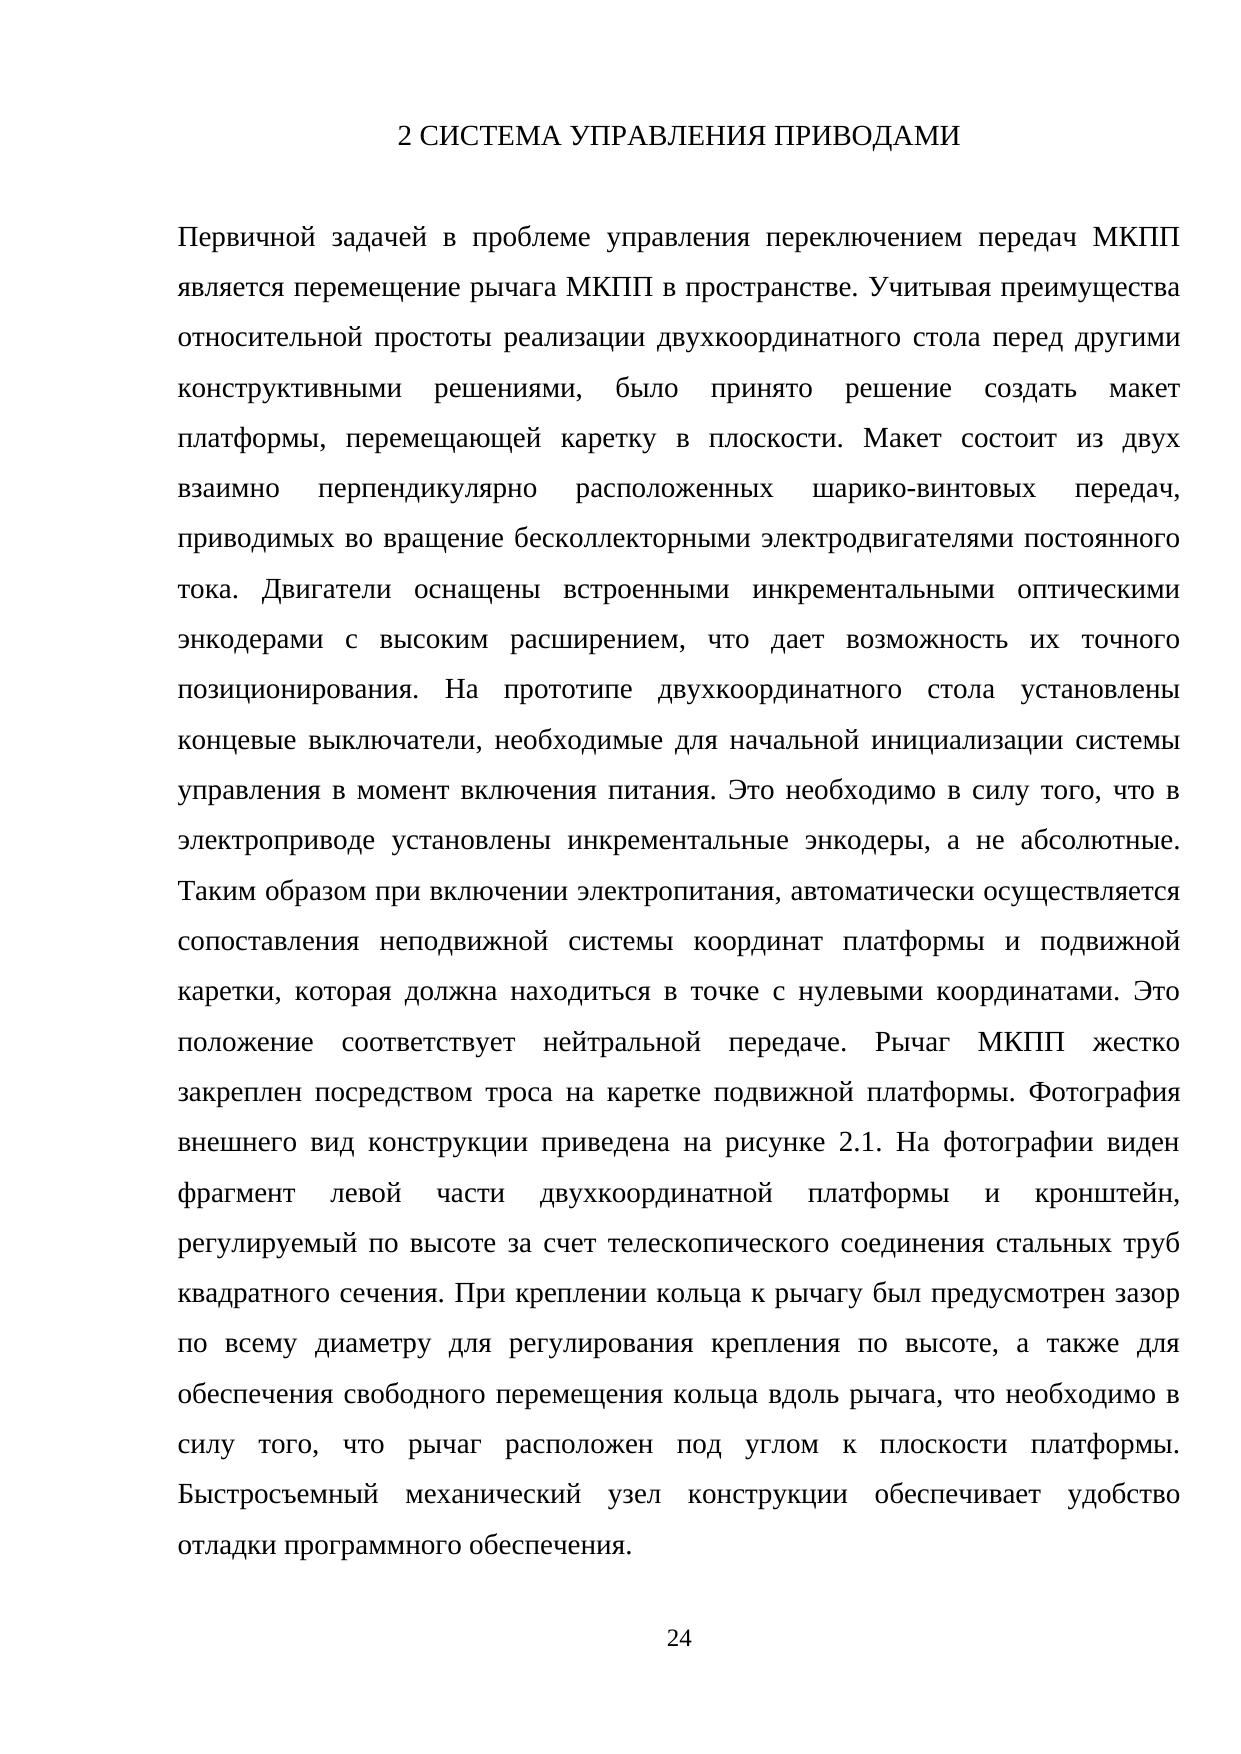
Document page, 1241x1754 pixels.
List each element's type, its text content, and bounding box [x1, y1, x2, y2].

text Первичной задачей в проблеме управления переключением передач МКПП является перемещение рычага МКПП в пространстве. Учитывая преимущества относительной простоты реализации двухкоординатного стола перед другими конструктивными решениями, было принято решение создать макет платформы, перемещающей каретку в плоскости. Макет состоит из двух взаимно перпендикулярно расположенных шарико-винтовых передач, приводимых во вращение бесколлекторными электродвигателями постоянного тока. Двигатели оснащены встроенными инкрементальными оптическими энкодерами с высоким расширением, что дает возможность их точного позиционирования. На прототипе двухкоординатного стола установлены концевые выключатели, необходимые для начальной инициализации системы управления в момент включения питания. Это необходимо в силу того, что в электроприводе установлены инкрементальные энкодеры, а не абсолютные. Таким образом при включении электропитания, автоматически осуществляется сопоставления неподвижной системы координат платформы и подвижной каретки, которая должна находиться в точке с нулевыми координатами. Это положение соответствует нейтральной передаче. Рычаг МКПП жестко закреплен посредством троса на каретке подвижной платформы. Фотография внешнего вид конструкции приведена на рисунке 2.1. На фотографии виден фрагмент левой части двухкоординатной платформы и кронштейн, регулируемый по высоте за счет телескопического соединения стальных труб квадратного сечения. При креплении кольца к рычагу был предусмотрен зазор по всему диаметру для регулирования крепления по высоте, а также для обеспечения свободного перемещения кольца вдоль рычага, что необходимо в силу того, что рычаг расположен под углом к плоскости платформы. Быстросъемный механический узел конструкции обеспечивает удобство отладки программного обеспечения. [177, 219, 1181, 1560]
subtitle 2 СИСТЕМА УПРАВЛЕНИЯ ПРИВОДАМИ [177, 118, 1181, 152]
